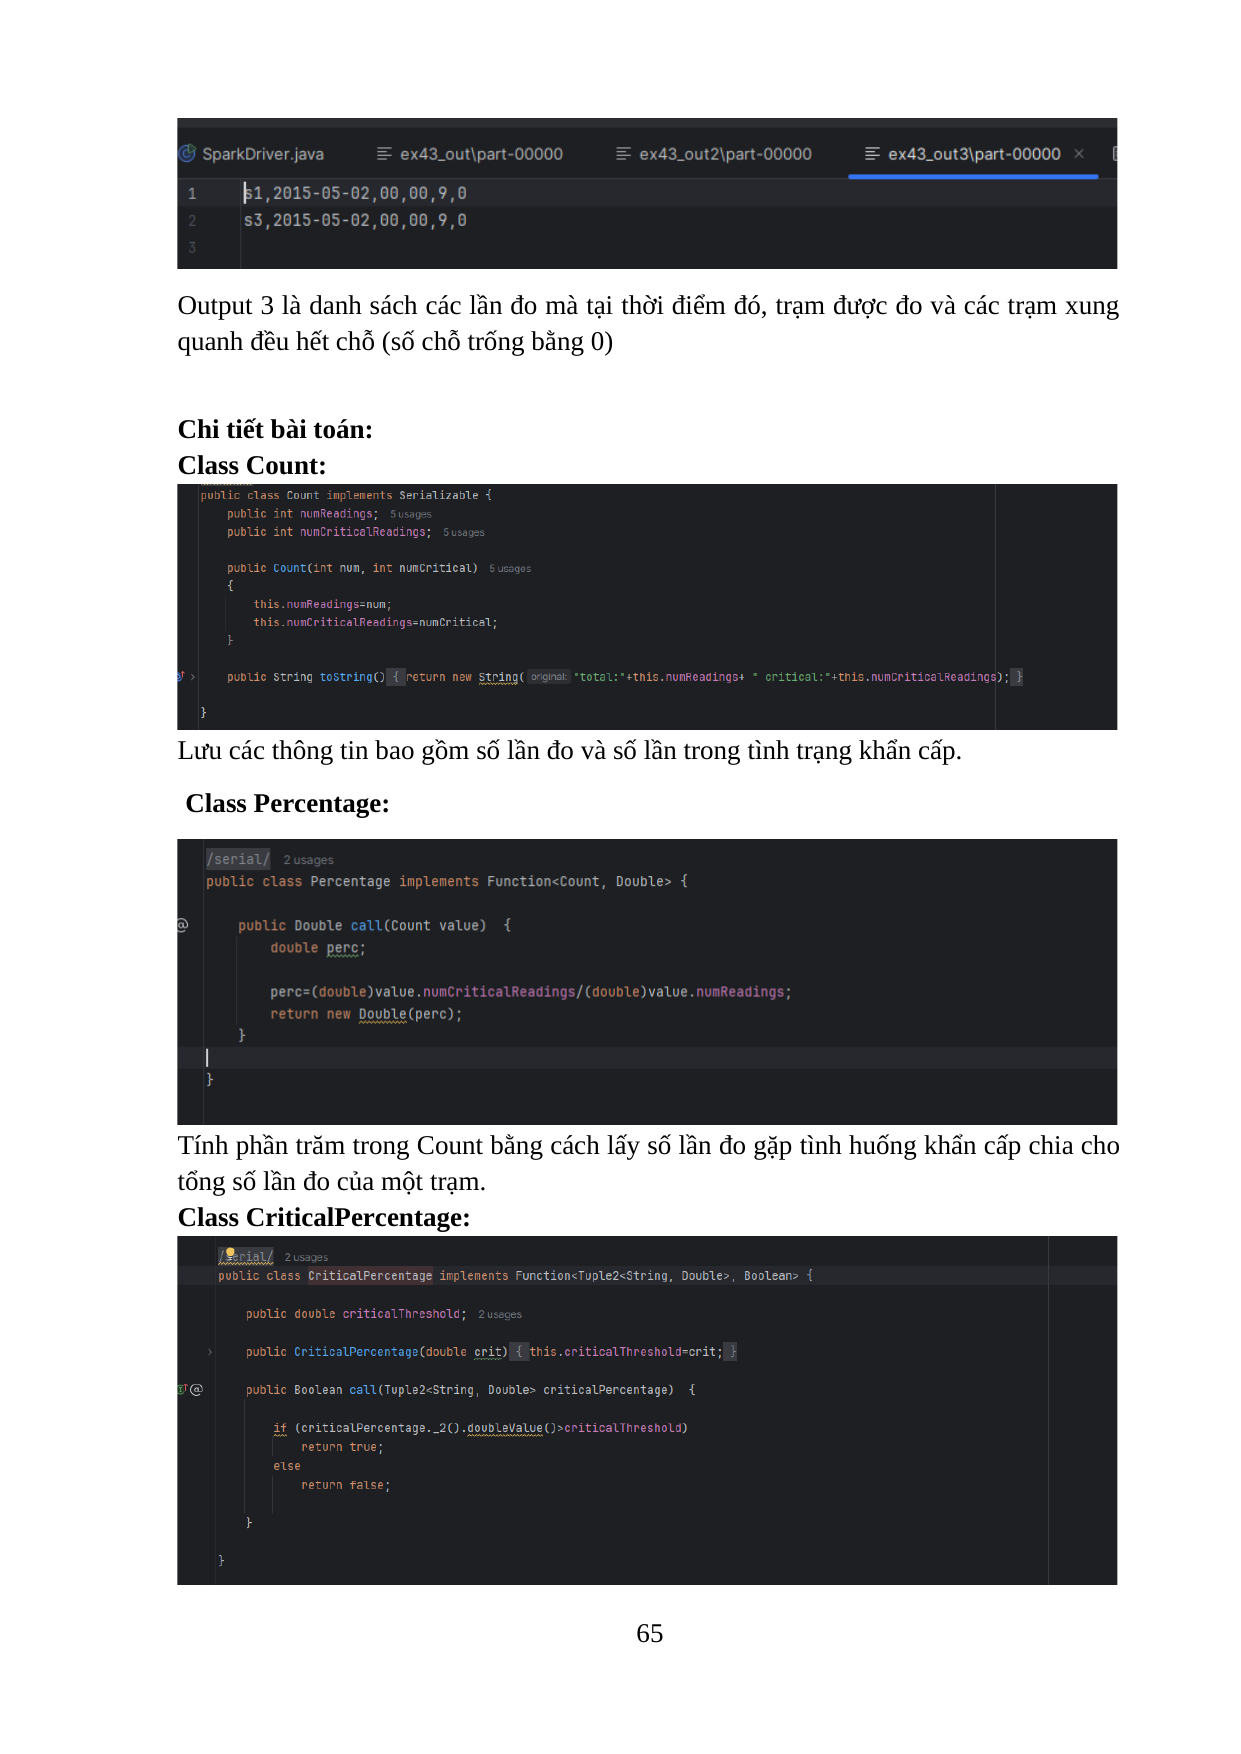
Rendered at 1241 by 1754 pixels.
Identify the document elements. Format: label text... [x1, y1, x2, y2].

text Class Percentage: [177, 787, 1122, 818]
picture [177, 1236, 1118, 1585]
picture [177, 118, 1118, 269]
text Output 3 là danh sách các lần đo mà tại thời điểm đó, trạm được đo và các trạm xung quanh đều hết chỗ (số chỗ trống bằng 0) [177, 289, 1122, 356]
list Class Count: [177, 449, 1122, 480]
list Lưu các thông tin bao gồm số lần đo và số lần trong tình trạng khẩn cấp. [177, 734, 1122, 766]
picture [177, 839, 1118, 1125]
list Chi tiết bài toán: [177, 413, 1122, 444]
list Class CriticalPercentage: [177, 1201, 1122, 1232]
picture [177, 484, 1118, 730]
list Tính phần trăm trong Count bằng cách lấy số lần đo gặp tình huống khẩn cấp chia cho tổng số lần đo của một trạm. [177, 1129, 1122, 1196]
